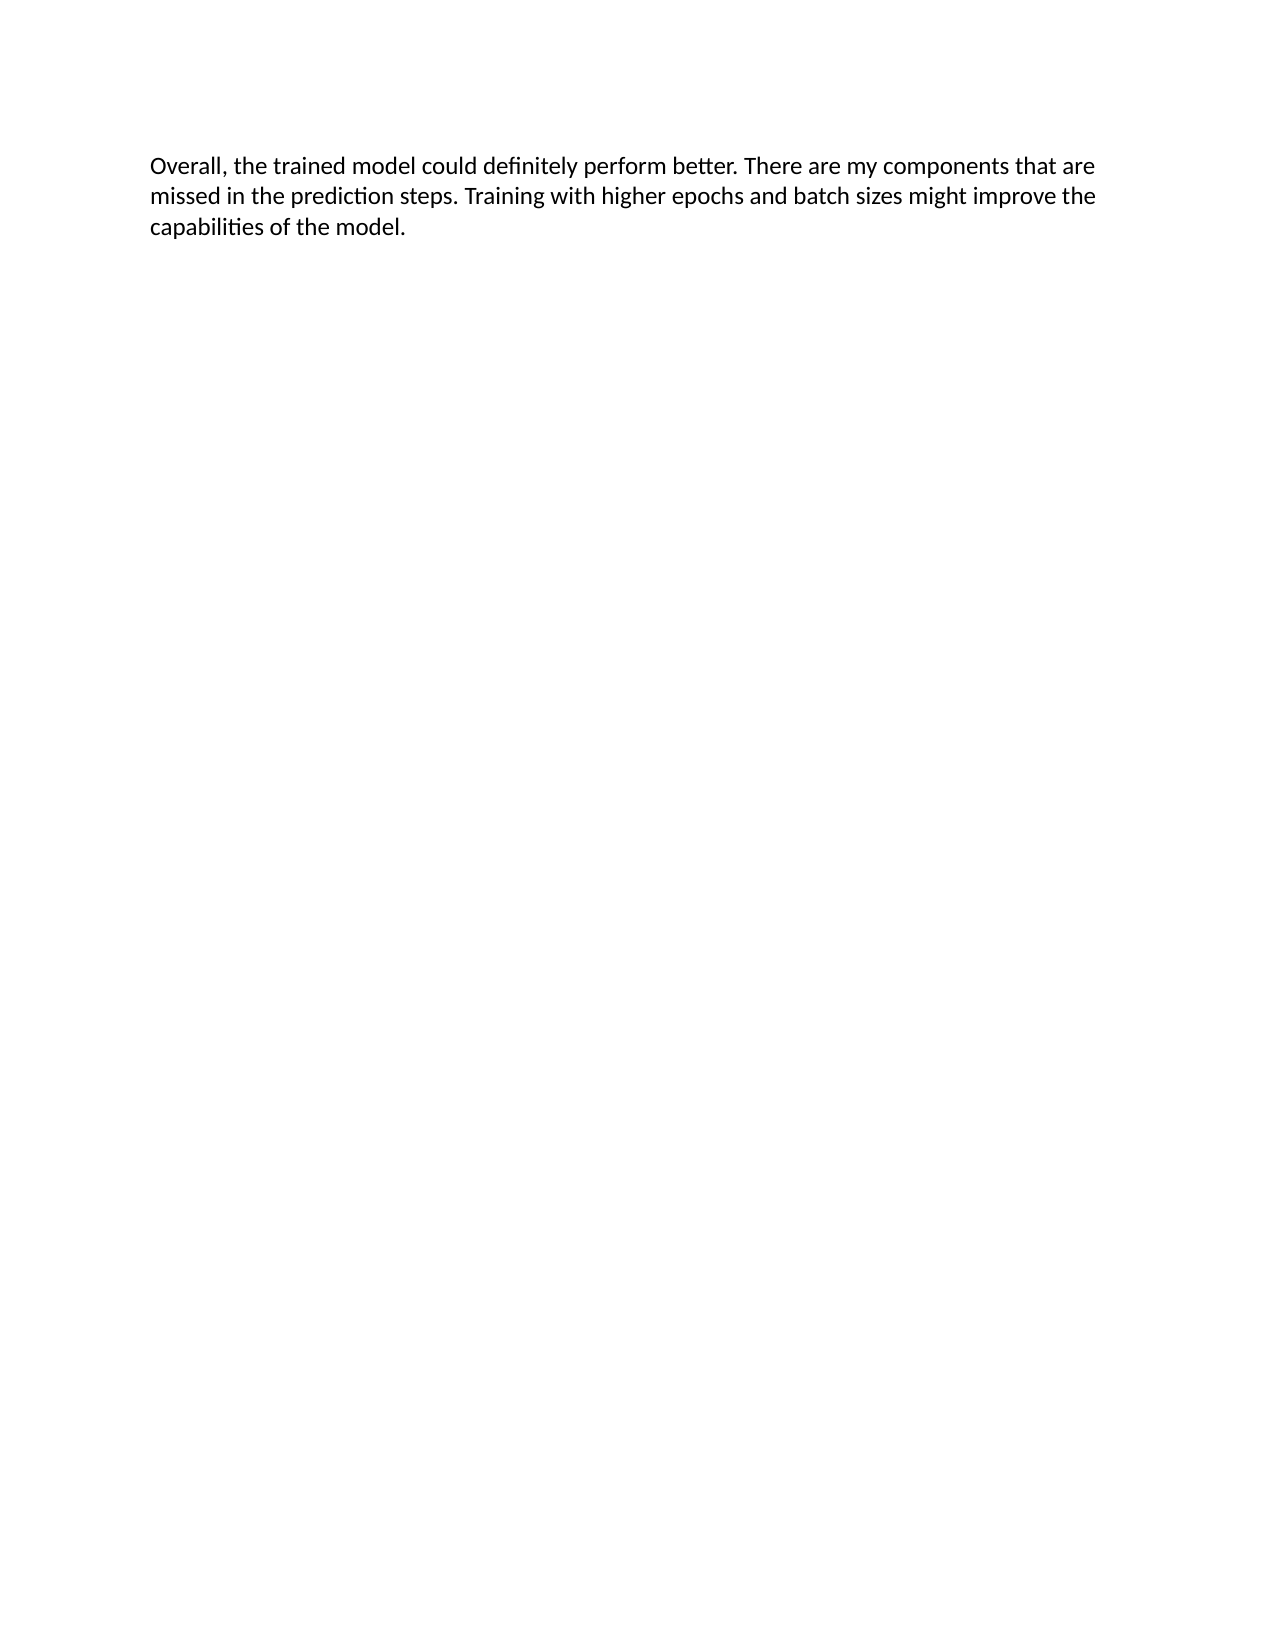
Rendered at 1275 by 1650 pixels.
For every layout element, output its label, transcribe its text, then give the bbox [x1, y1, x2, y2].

text Overall, the trained model could definitely perform better. There are my components that are missed in the prediction steps. Training with higher epochs and batch sizes might improve the capabilities of the model. [150, 150, 1125, 242]
